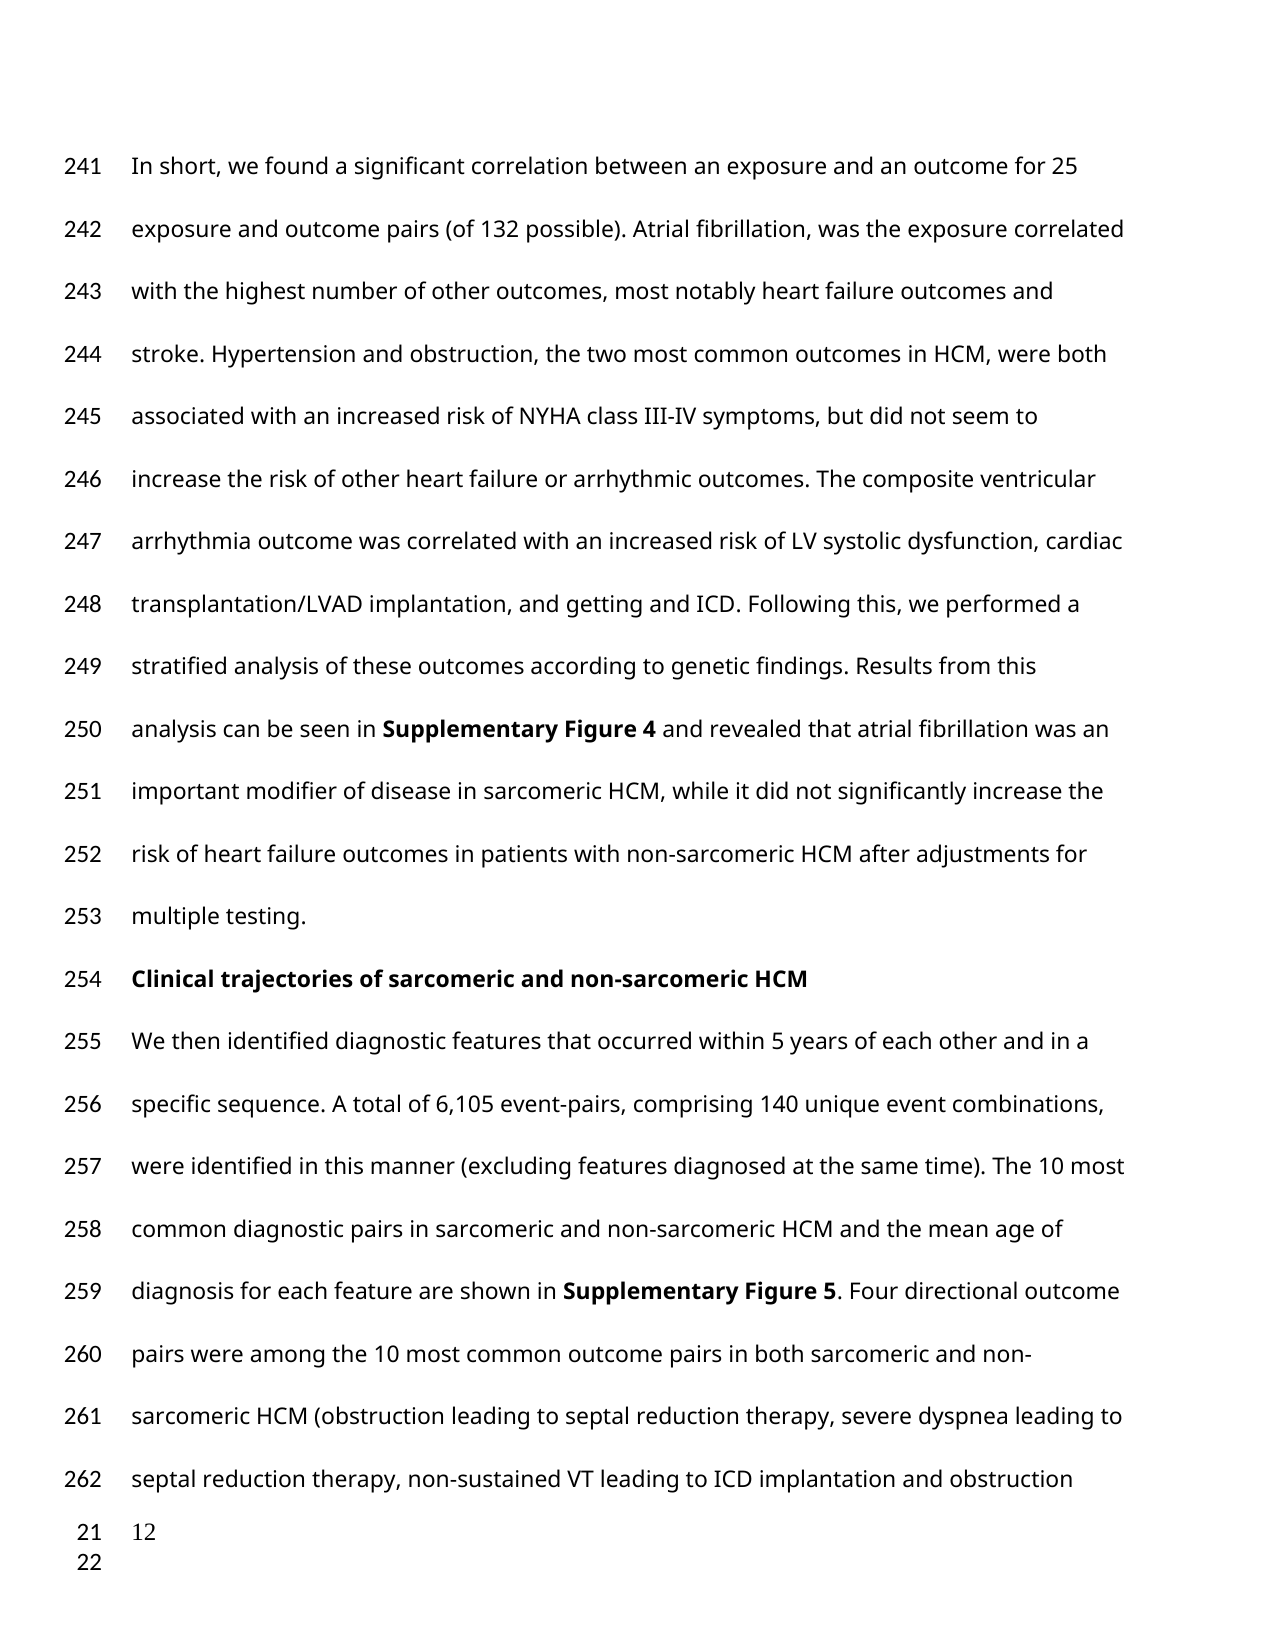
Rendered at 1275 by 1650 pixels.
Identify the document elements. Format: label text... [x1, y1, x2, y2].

text Clinical trajectories of sarcomeric and non-sarcomeric HCM [131, 962, 1125, 994]
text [131, 1025, 1125, 1494]
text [131, 150, 1125, 931]
